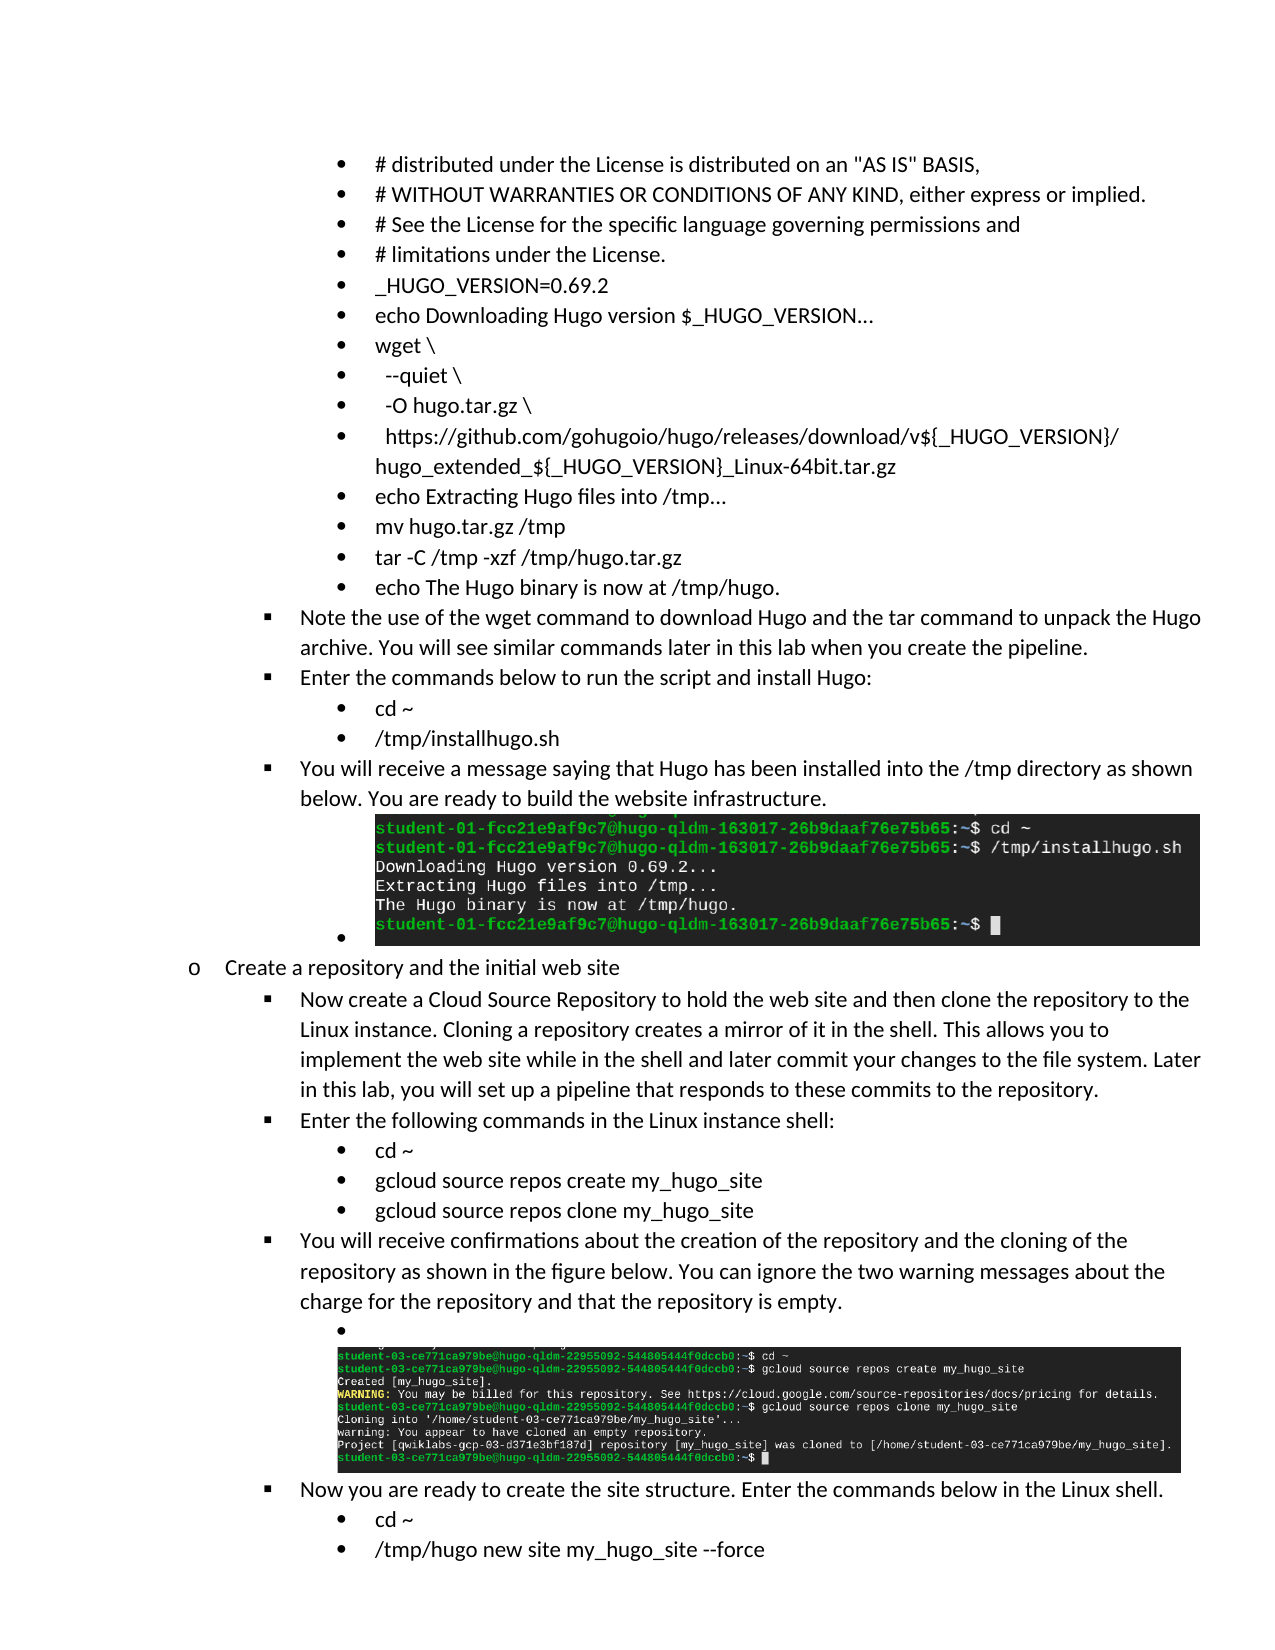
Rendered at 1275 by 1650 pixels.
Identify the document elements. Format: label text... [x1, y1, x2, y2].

list echo Downloading Hugo version $_HUGO_VERSION... [337, 301, 1209, 329]
list echo The Hugo binary is now at /tmp/hugo. [337, 573, 1209, 601]
list -O hugo.tar.gz \ [337, 392, 1209, 420]
list https://github.com/gohugoio/hugo/releases/download/v${_HUGO_VERSION}/hugo_extended_${_HUGO_VERSION}_Linux-64bit.tar.gz [337, 422, 1209, 480]
list Now you are ready to create the site structure. Enter the commands below in the Linux shell. [262, 1475, 1209, 1503]
list Enter the commands below to run the script and install Hugo: [262, 663, 1209, 692]
list cd ~ [337, 694, 1209, 722]
list Now create a Cloud Source Repository to hold the web site and then clone the repository to the Linux instance. Cloning a repository creates a mirror of it in the shell. This allows you to implement the web site while in the shell and later commit your changes to the file system. Later in this lab, you will set up a pipeline that responds to these commits to the repository. [262, 985, 1209, 1103]
list # WITHOUT WARRANTIES OR CONDITIONS OF ANY KIND, either express or implied. [337, 180, 1209, 208]
list echo Extracting Hugo files into /tmp... [337, 482, 1209, 510]
list Enter the following commands in the Linux instance shell: [262, 1106, 1209, 1134]
list # See the License for the specific language governing permissions and [337, 210, 1209, 238]
list _HUGO_VERSION=0.69.2 [337, 271, 1209, 299]
list # distributed under the License is distributed on an "AS IS" BASIS, [337, 150, 1209, 178]
list wget \ [337, 331, 1209, 359]
picture [337, 1347, 1181, 1473]
list gcloud source repos clone my_hugo_site [337, 1196, 1209, 1224]
list You will receive a message saying that Hugo has been installed into the /tmp directory as shown below. You are ready to build the website infrastructure. [262, 754, 1209, 812]
picture [375, 814, 1200, 946]
list You will receive confirmations about the creation of the repository and the cloning of the repository as shown in the figure below. You can ignore the two warning messages about the charge for the repository and that the repository is empty. [262, 1227, 1209, 1315]
list --quiet \ [337, 361, 1209, 389]
list # limitations under the License. [337, 241, 1209, 269]
list mv hugo.tar.gz /tmp [337, 512, 1209, 541]
list cd ~ [337, 1136, 1209, 1164]
list /tmp/hugo new site my_hugo_site --force [337, 1535, 1209, 1563]
list cd ~ [337, 1505, 1209, 1533]
list /tmp/installhugo.sh [337, 724, 1209, 752]
list gcloud source repos create my_hugo_site [337, 1166, 1209, 1194]
list Create a repository and the initial web site [187, 953, 1209, 983]
list Note the use of the wget command to download Hugo and the tar command to unpack the Hugo archive. You will see similar commands later in this lab when you create the pipeline. [262, 603, 1209, 661]
list tar -C /tmp -xzf /tmp/hugo.tar.gz [337, 543, 1209, 571]
